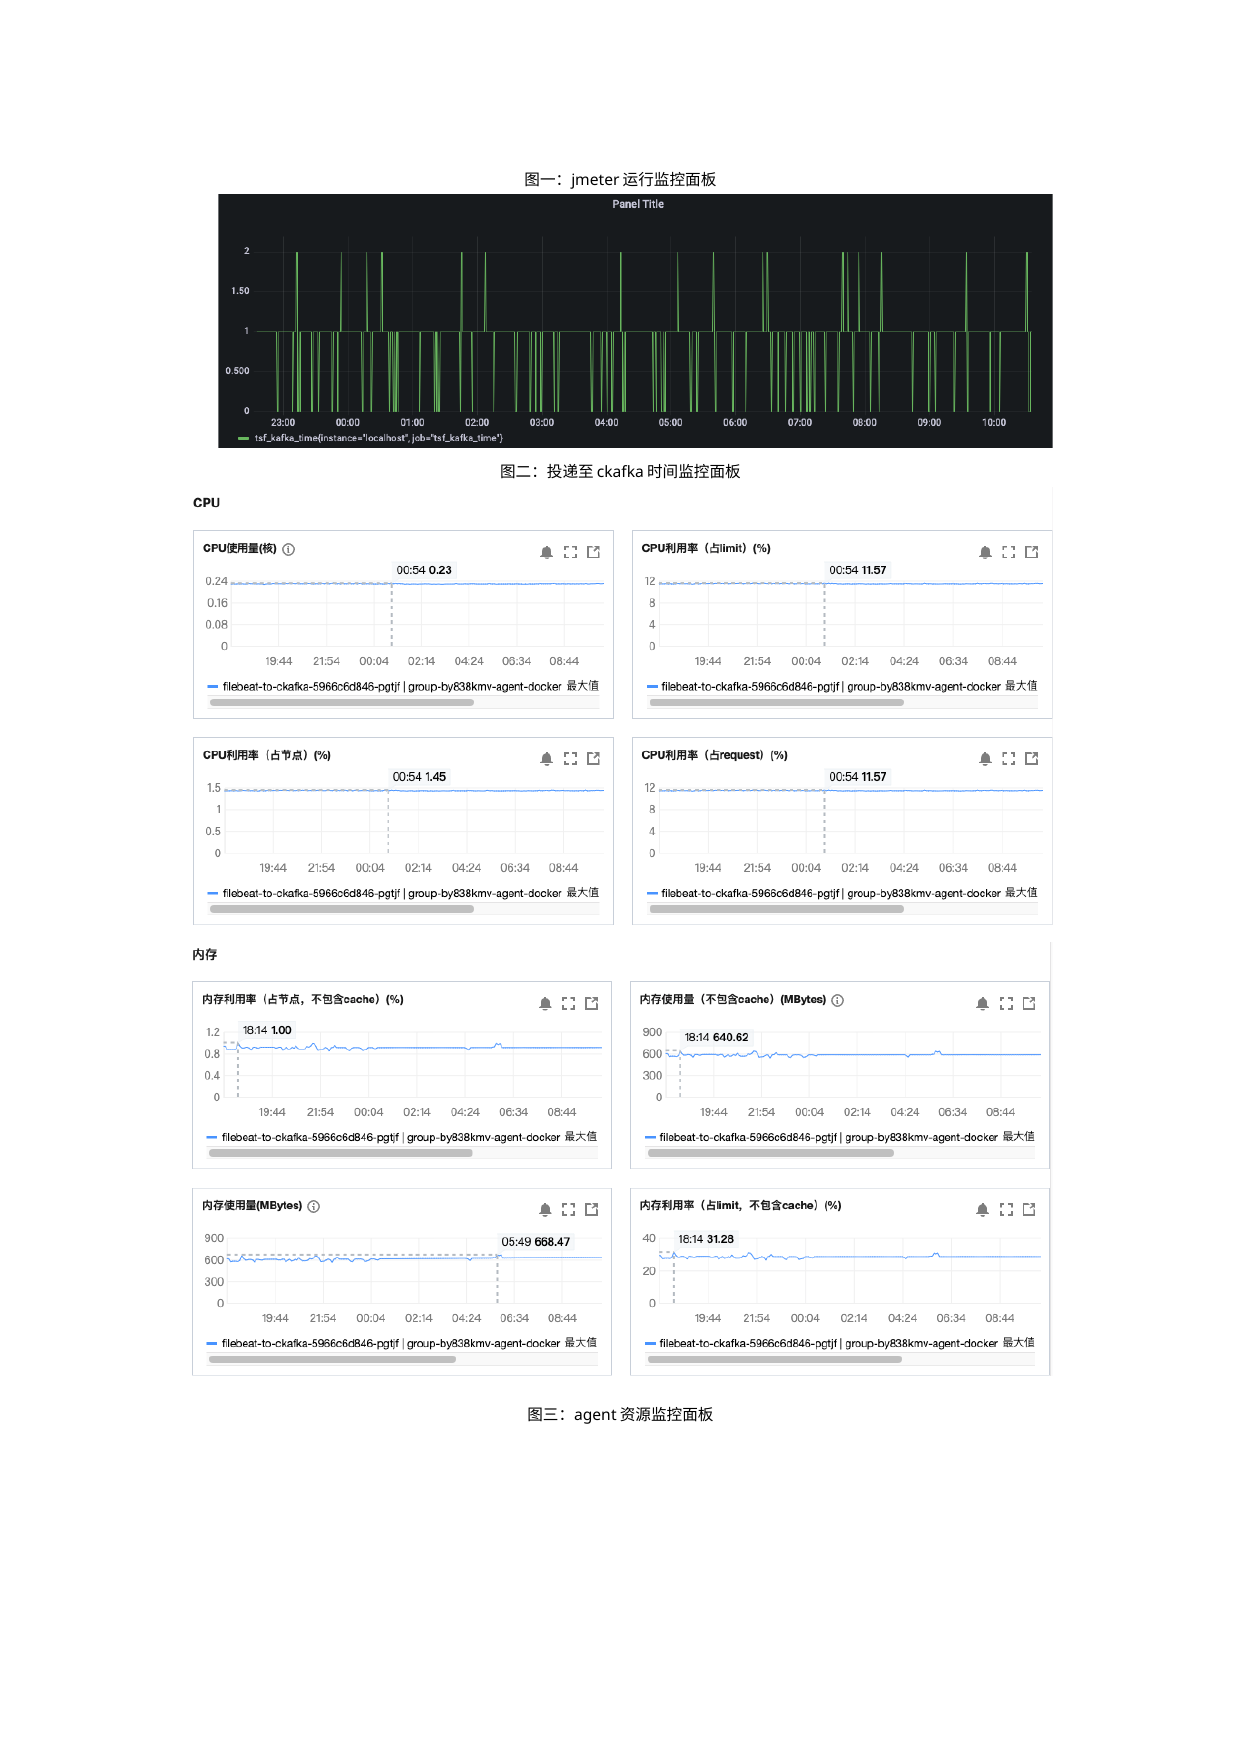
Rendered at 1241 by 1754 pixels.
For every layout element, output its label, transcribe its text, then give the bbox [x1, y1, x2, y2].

text 图三：agent资源监控面板 [187, 1397, 1053, 1429]
text 图一：jmeter运行监控面板 [187, 162, 1053, 194]
picture [218, 194, 1053, 448]
text 图二：投递至ckafka时间监控面板 [187, 454, 1053, 487]
picture [187, 942, 1053, 1376]
picture [187, 487, 1053, 925]
